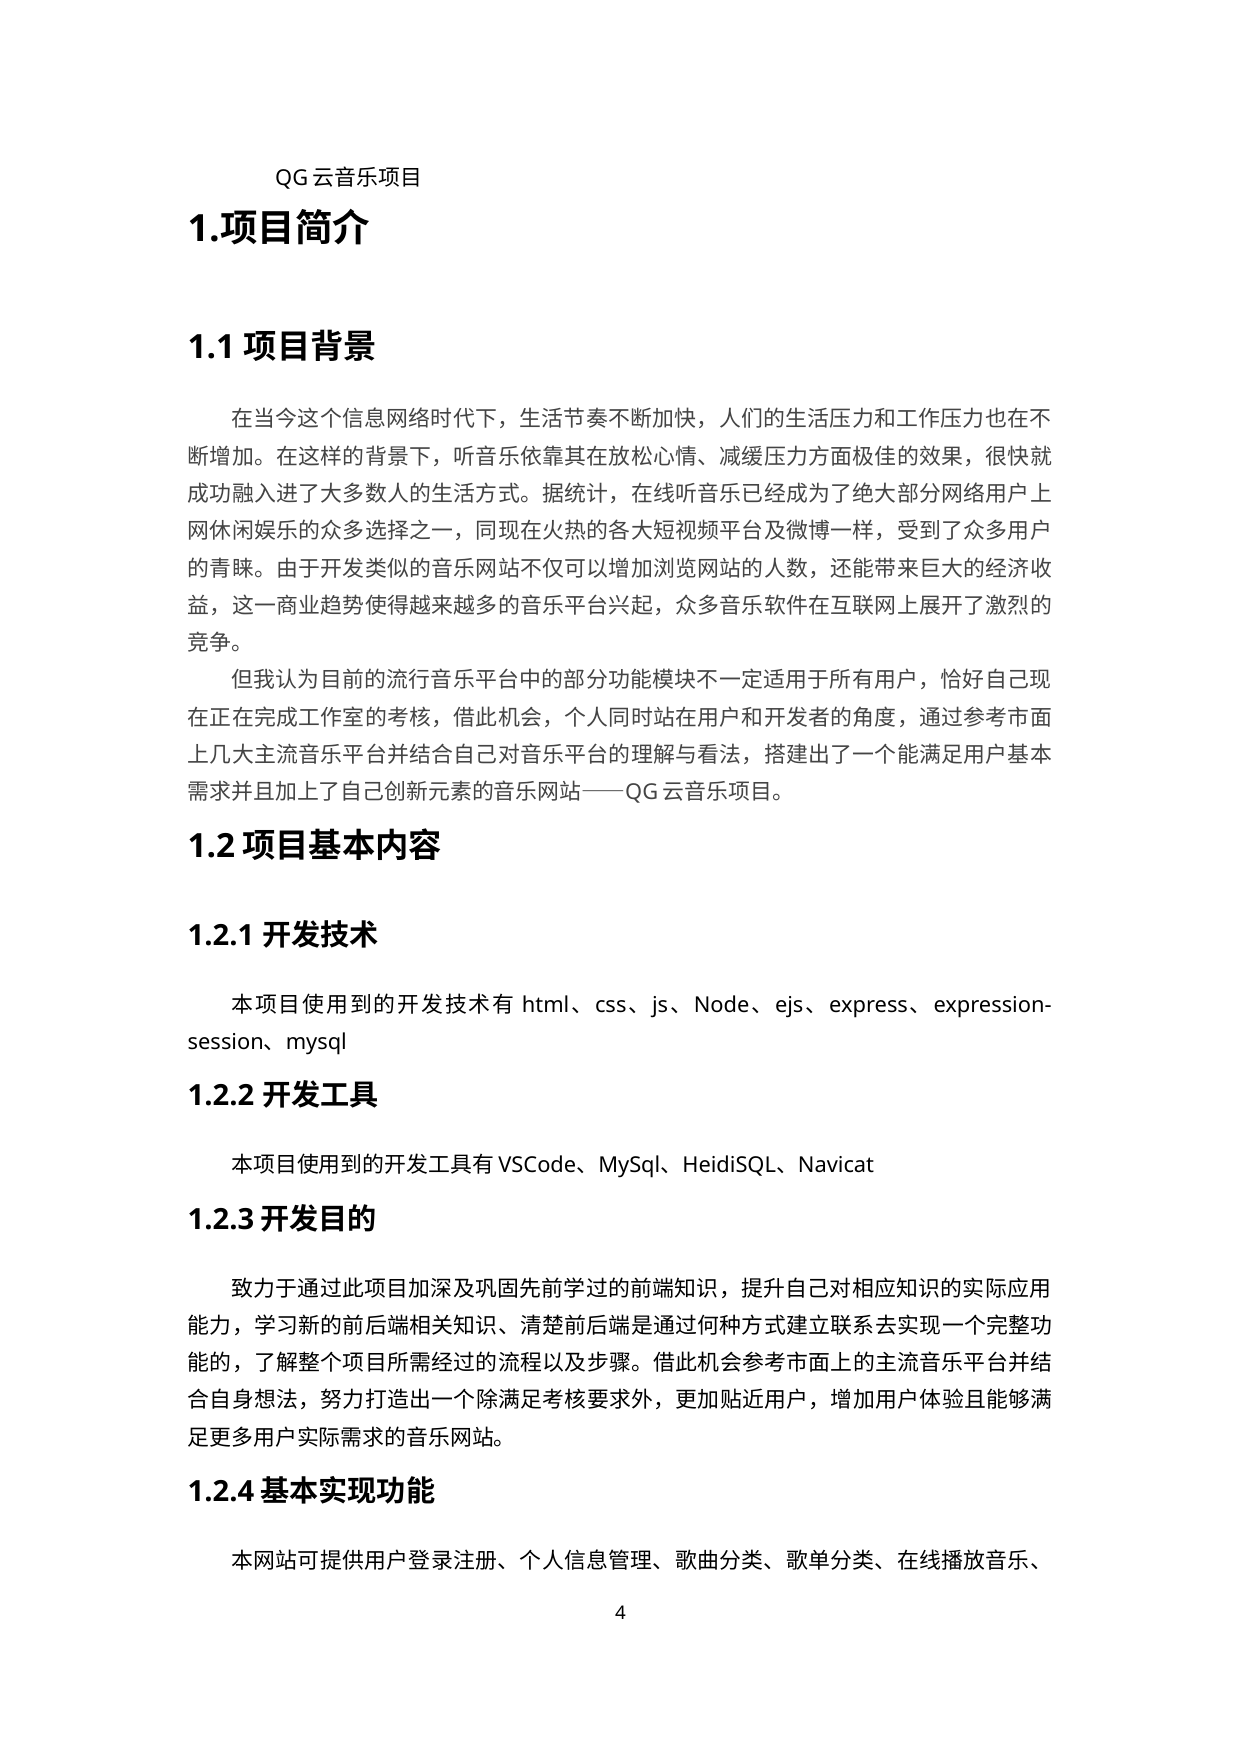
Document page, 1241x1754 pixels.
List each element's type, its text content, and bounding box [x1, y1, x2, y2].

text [187, 1543, 1053, 1575]
text 1.2.1 开发技术 [187, 900, 1053, 965]
text 1.2项目基本内容 [187, 811, 1053, 876]
text 1.2.3开发目的 [187, 1184, 1053, 1249]
text 15QG云音乐项目 [275, 160, 1053, 192]
text 1.2.4基本实现功能 [187, 1457, 1053, 1522]
text 1.项目简介 [187, 192, 1053, 257]
text 但我认为目前的流行音乐平台中的部分功能模块不一定适用于所有用户，恰好自己现在正在完成工作室的考核，借此机会，个人同时站在用户和开发者的角度，通过参考市面上几大主流音乐平台并结合自己对音乐平台的理解与看法，搭建出了一个能满足用户基本需求并且加上了自己创新元素的音乐网站——QG云音乐项目。 [187, 662, 1053, 806]
text 在当今这个信息网络时代下，生活节奏不断加快，人们的生活压力和工作压力也在不断增加。在这样的背景下，听音乐依靠其在放松心情、减缓压力方面极佳的效果，很快就成功融入进了大多数人的生活方式。据统计，在线听音乐已经成为了绝大部分网络用户上网休闲娱乐的众多选择之一，同现在火热的各大短视频平台及微博一样，受到了众多用户的青睐。由于开发类似的音乐网站不仅可以增加浏览网站的人数，还能带来巨大的经济收益，这一商业趋势使得越来越多的音乐平台兴起，众多音乐软件在互联网上展开了激烈的竞争。 [187, 401, 1053, 657]
text 1.1 项目背景 [187, 312, 1053, 377]
text 1.2.2 开发工具 [187, 1061, 1053, 1126]
text 本项目使用到的开发工具有VSCode、MySql、HeidiSQL、Navicat [187, 1147, 1053, 1179]
text 本项目使用到的开发技术有html、css、js、Node、ejs、express、expression-session、mysql [187, 986, 1053, 1056]
text 致力于通过此项目加深及巩固先前学过的前端知识，提升自己对相应知识的实际应用能力，学习新的前后端相关知识、清楚前后端是通过何种方式建立联系去实现一个完整功能的，了解整个项目所需经过的流程以及步骤。借此机会参考市面上的主流音乐平台并结合自身想法，努力打造出一个除满足考核要求外，更加贴近用户，增加用户体验且能够满足更多用户实际需求的音乐网站。 [187, 1270, 1053, 1452]
